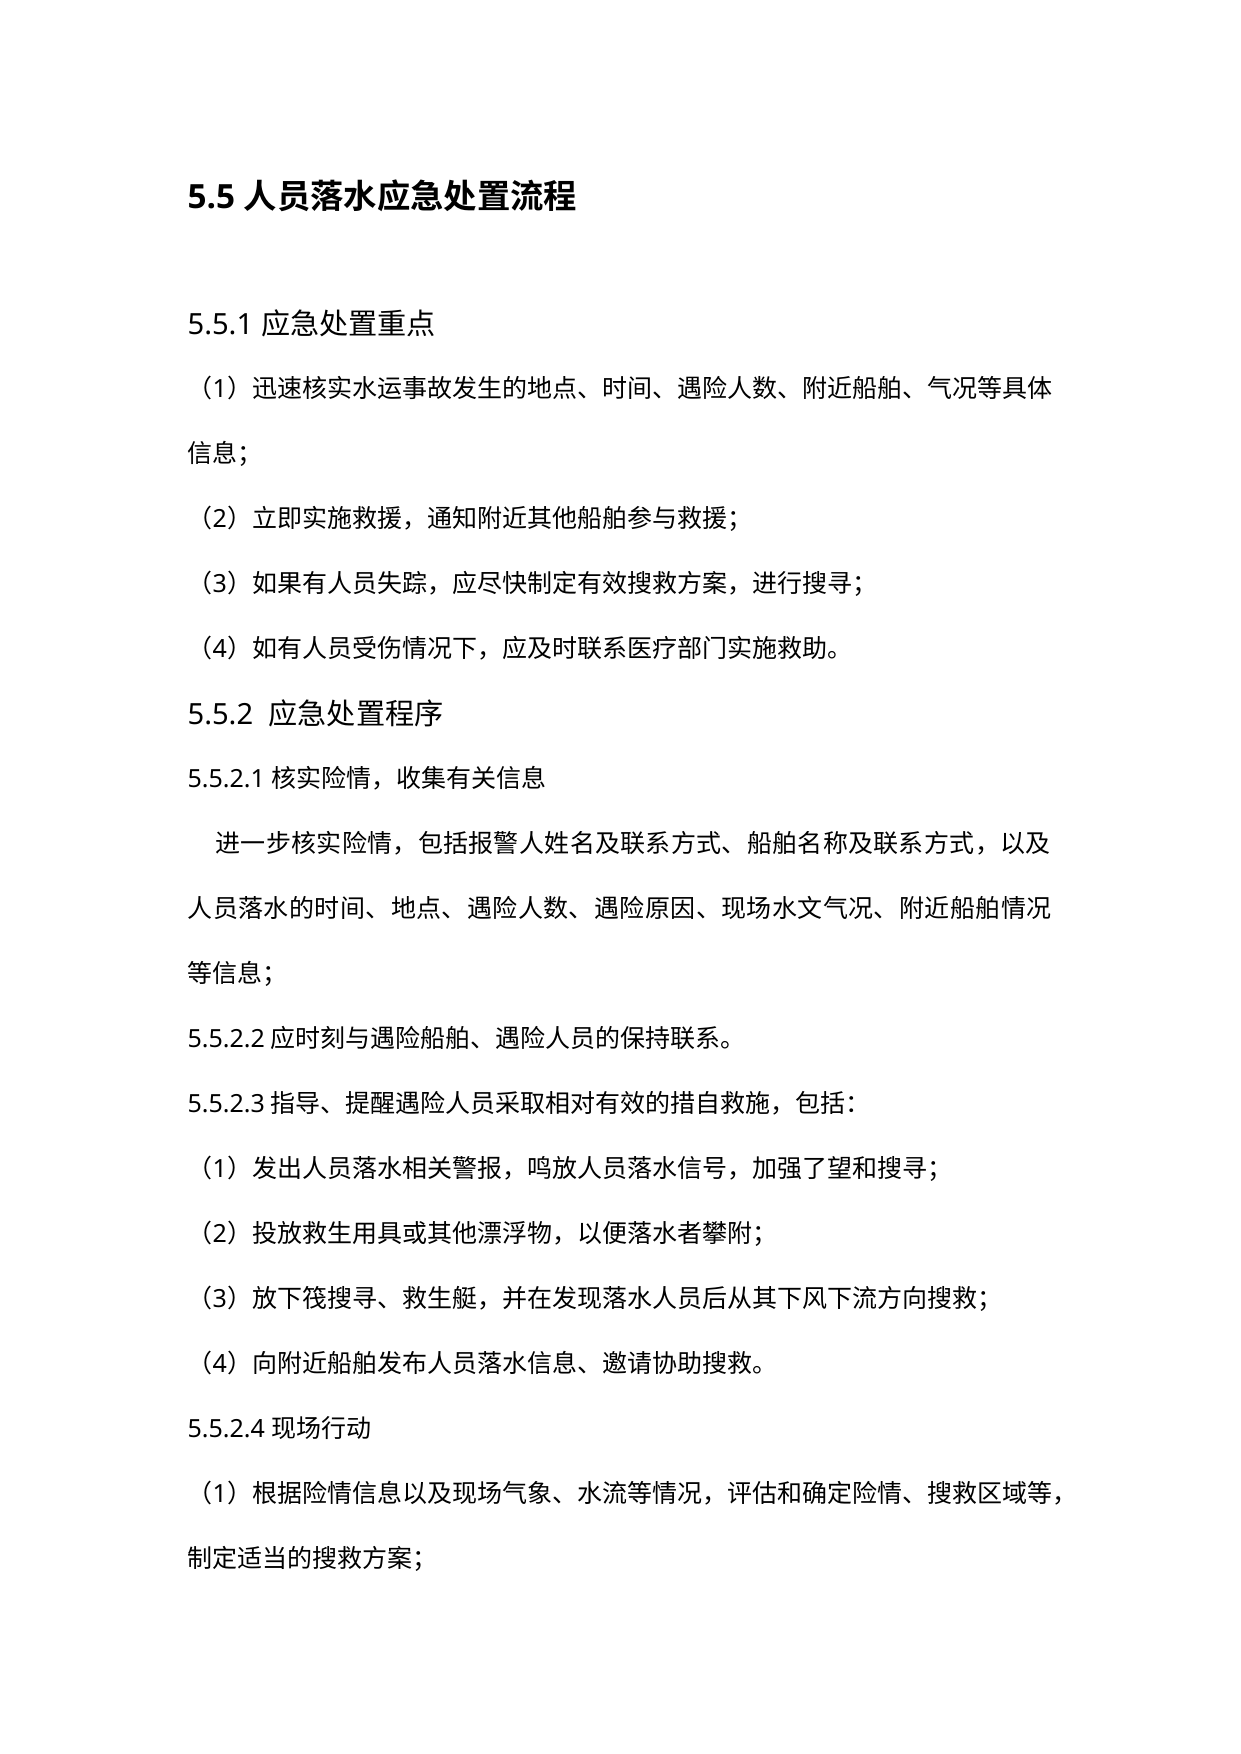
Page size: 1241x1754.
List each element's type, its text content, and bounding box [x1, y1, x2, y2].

text （1）发出人员落水相关警报，鸣放人员落水信号，加强了望和搜寻； [187, 1134, 1053, 1199]
text （2）投放救生用具或其他漂浮物，以便落水者攀附； [187, 1199, 1053, 1264]
text 5.5.2.4 现场行动 [187, 1394, 1053, 1459]
text （3）放下筏搜寻、救生艇，并在发现落水人员后从其下风下流方向搜救； [187, 1264, 1053, 1329]
text 5.5.2.2应时刻与遇险船舶、遇险人员的保持联系。 [187, 1004, 1053, 1069]
text （4）向附近船舶发布人员落水信息、邀请协助搜救。 [187, 1329, 1053, 1394]
text （2）立即实施救援，通知附近其他船舶参与救援； [187, 484, 1053, 549]
text （4）如有人员受伤情况下，应及时联系医疗部门实施救助。 [187, 614, 1053, 679]
text 5.5.2.1 核实险情，收集有关信息 [187, 744, 1053, 809]
text 信息； [187, 419, 1053, 484]
text （1）迅速核实水运事故发生的地点、时间、遇险人数、附近船舶、气况等具体 [187, 354, 1053, 419]
subtitle 5.5 人员落水应急处置流程 [187, 162, 1053, 227]
text 5.5.2 应急处置程序 [187, 679, 1053, 744]
text 5.5.2.3指导、提醒遇险人员采取相对有效的措自救施，包括： [187, 1069, 1053, 1134]
text 进一步核实险情，包括报警人姓名及联系方式、船舶名称及联系方式，以及人员落水的时间、地点、遇险人数、遇险原因、现场水文气况、附近船舶情况等信息； [187, 809, 1053, 1004]
text （1）根据险情信息以及现场气象、水流等情况，评估和确定险情、搜救区域等，制定适当的搜救方案； [187, 1459, 1053, 1589]
text （3）如果有人员失踪，应尽快制定有效搜救方案，进行搜寻； [187, 549, 1053, 614]
text 5.5.1 应急处置重点 [187, 289, 1053, 354]
